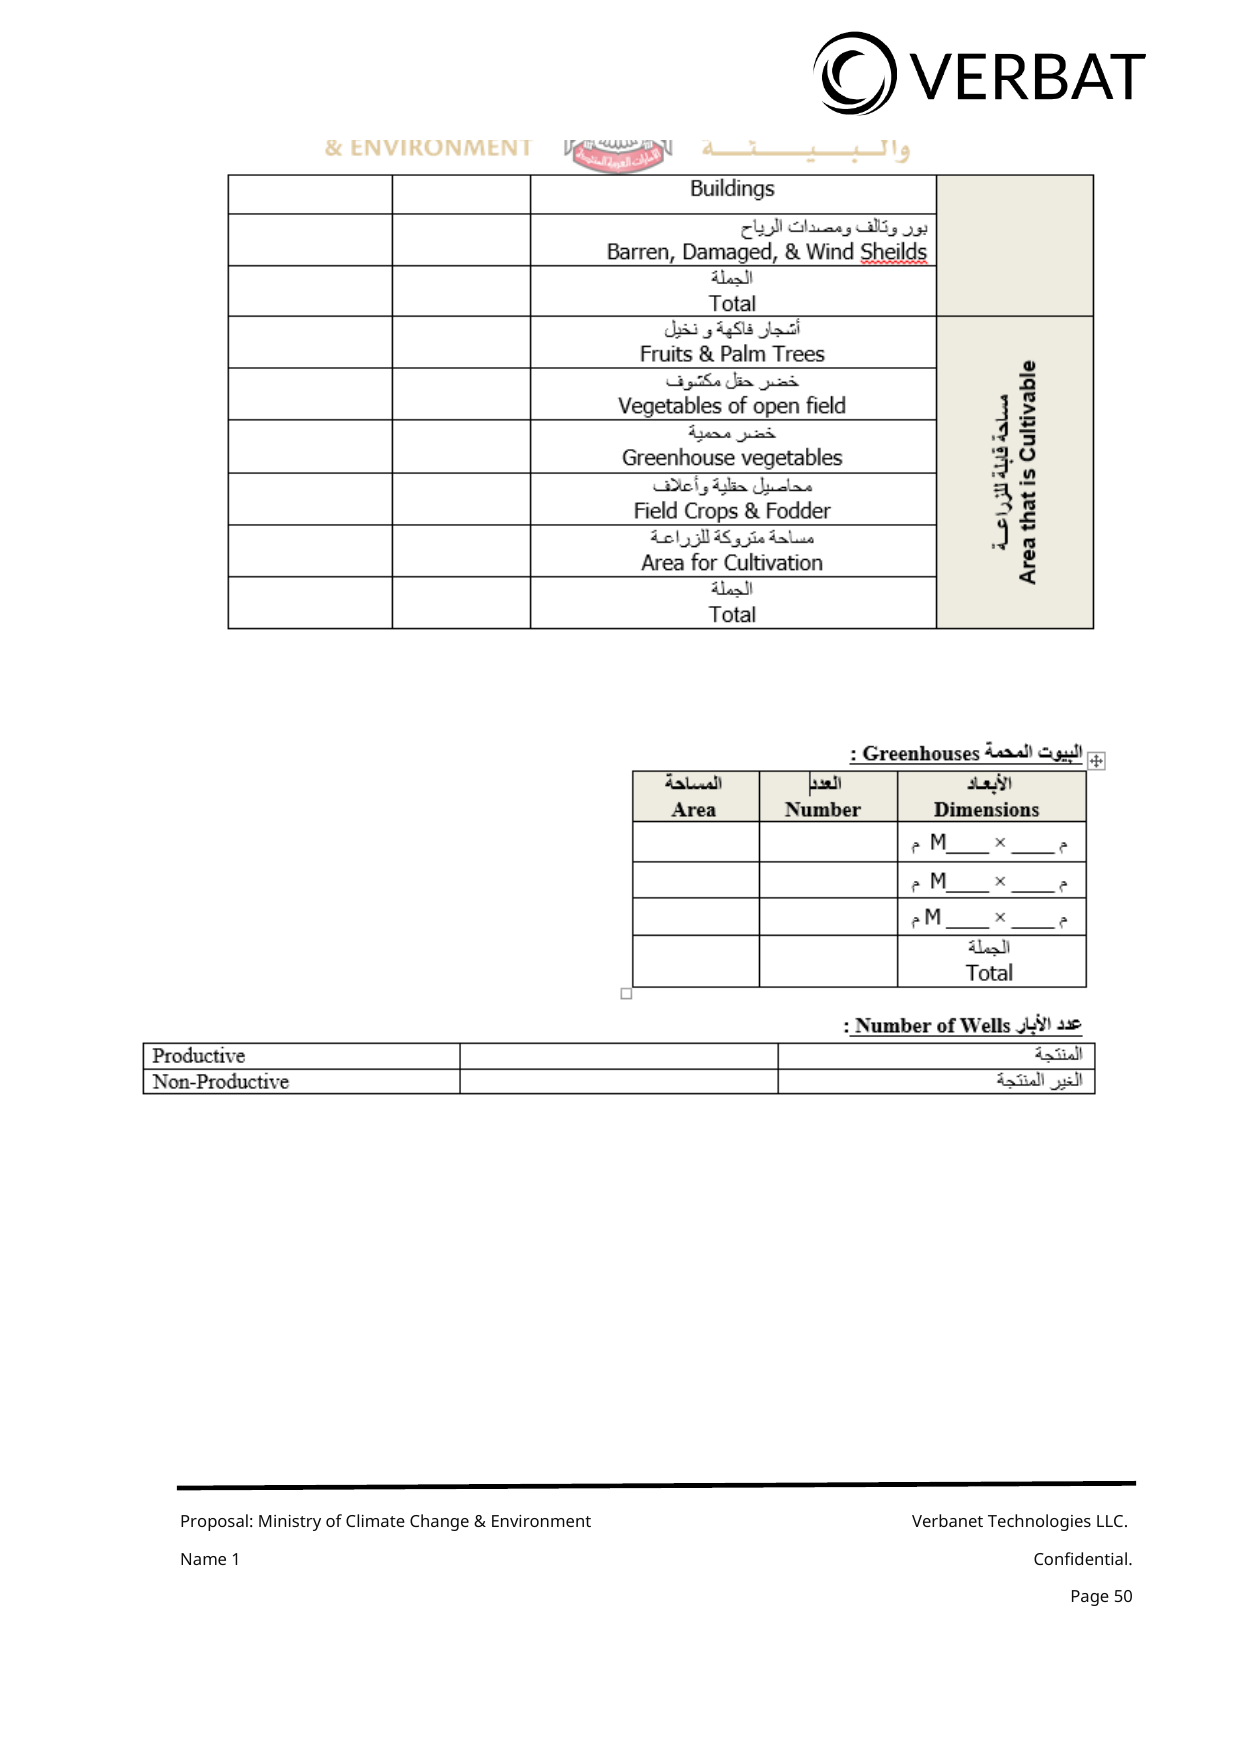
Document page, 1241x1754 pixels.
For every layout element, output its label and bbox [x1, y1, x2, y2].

picture [809, 27, 1148, 116]
